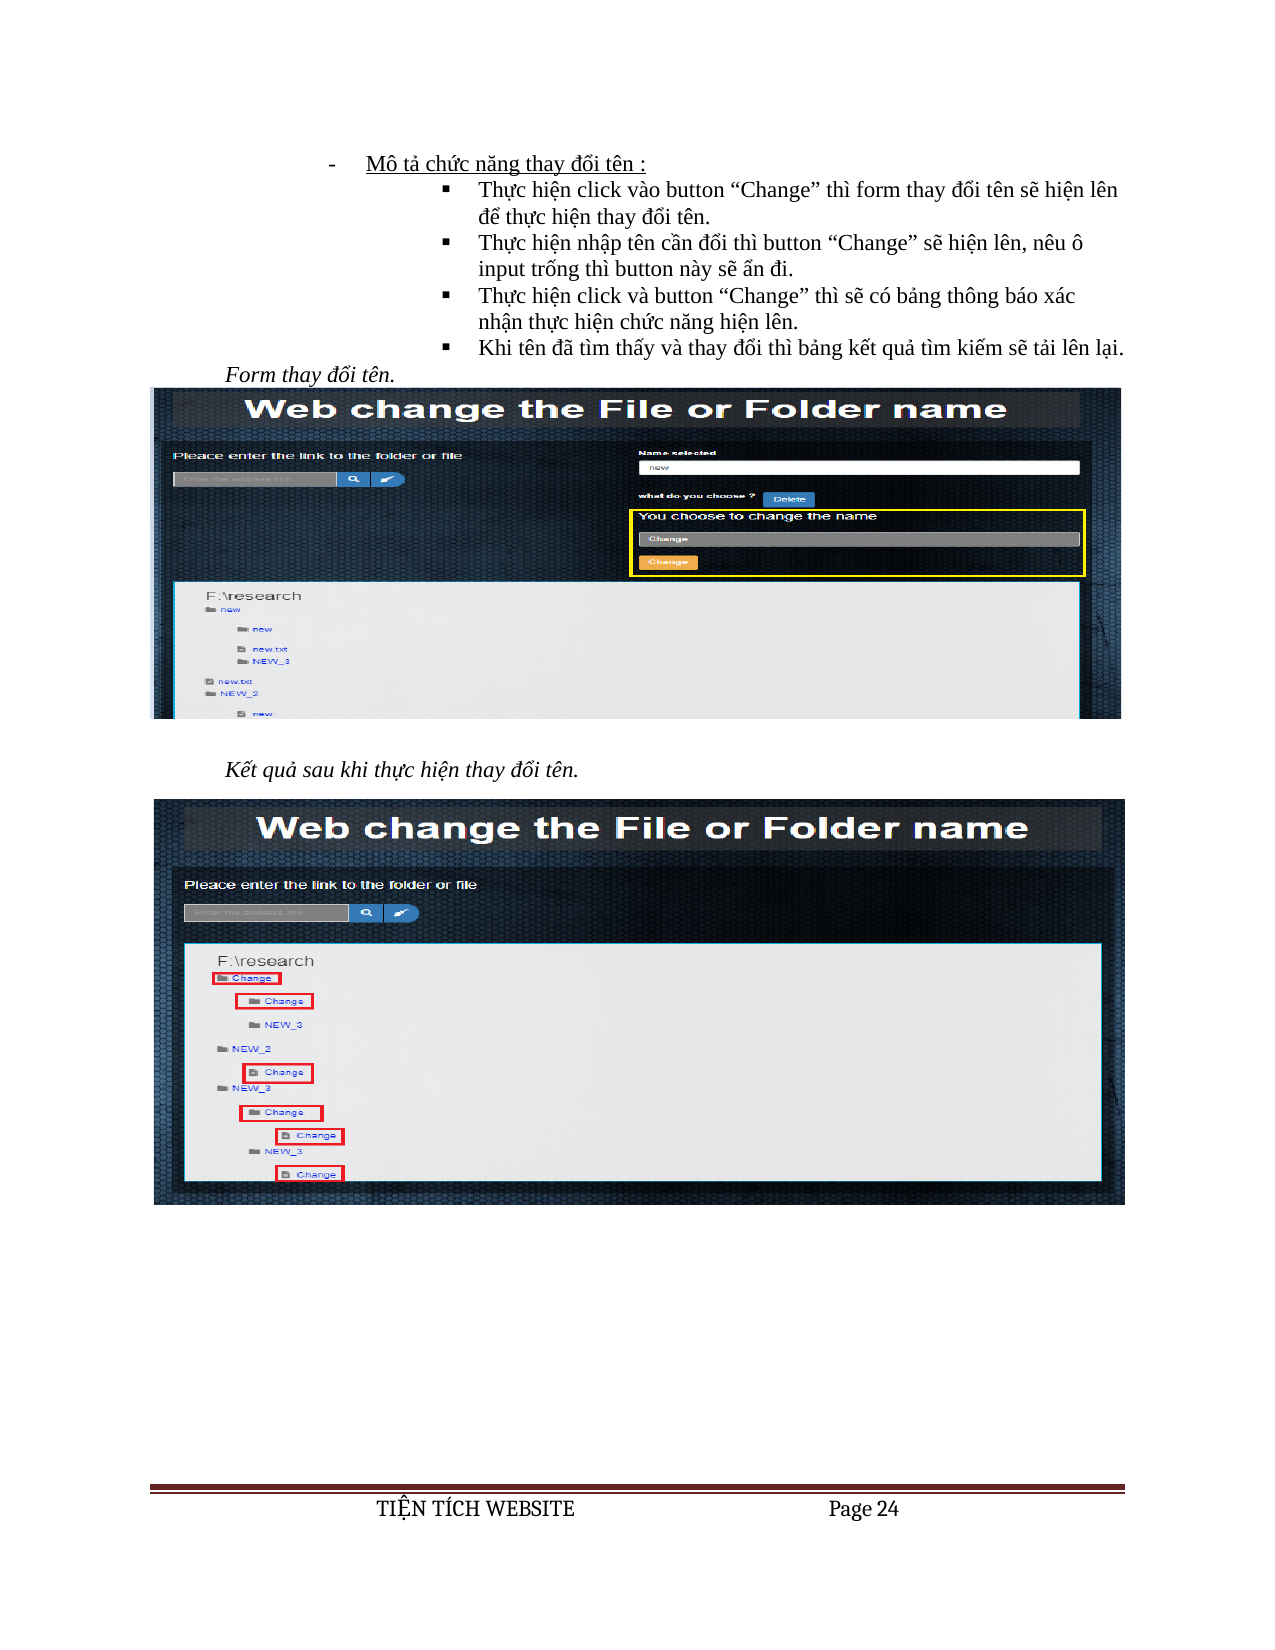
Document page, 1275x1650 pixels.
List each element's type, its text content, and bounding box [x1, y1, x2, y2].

text Kết quả sau khi thực hiện thay đổi tên. [150, 756, 1125, 782]
picture [150, 387, 1122, 719]
list Khi tên đã tìm thấy và thay đổi thì bảng kết quả tìm kiếm sẽ tải lên lại. [441, 334, 1125, 361]
list Mô tả chức năng thay đổi tên : [328, 150, 1125, 176]
text Form thay đổi tên. [150, 361, 1125, 387]
list Thực hiện click vào button “Change” thì form thay đổi tên sẽ hiện lên để thực hiện thay đổi tên. [441, 176, 1125, 229]
list Thực hiện nhập tên cần đổi thì button “Change” sẽ hiện lên, nêu ô input trống thì button này sẽ ẩn đi. [441, 229, 1125, 282]
list Thực hiện click và button “Change” thì sẽ có bảng thông báo xác nhận thực hiện chức năng hiện lên. [441, 282, 1125, 334]
picture [153, 799, 1125, 1205]
